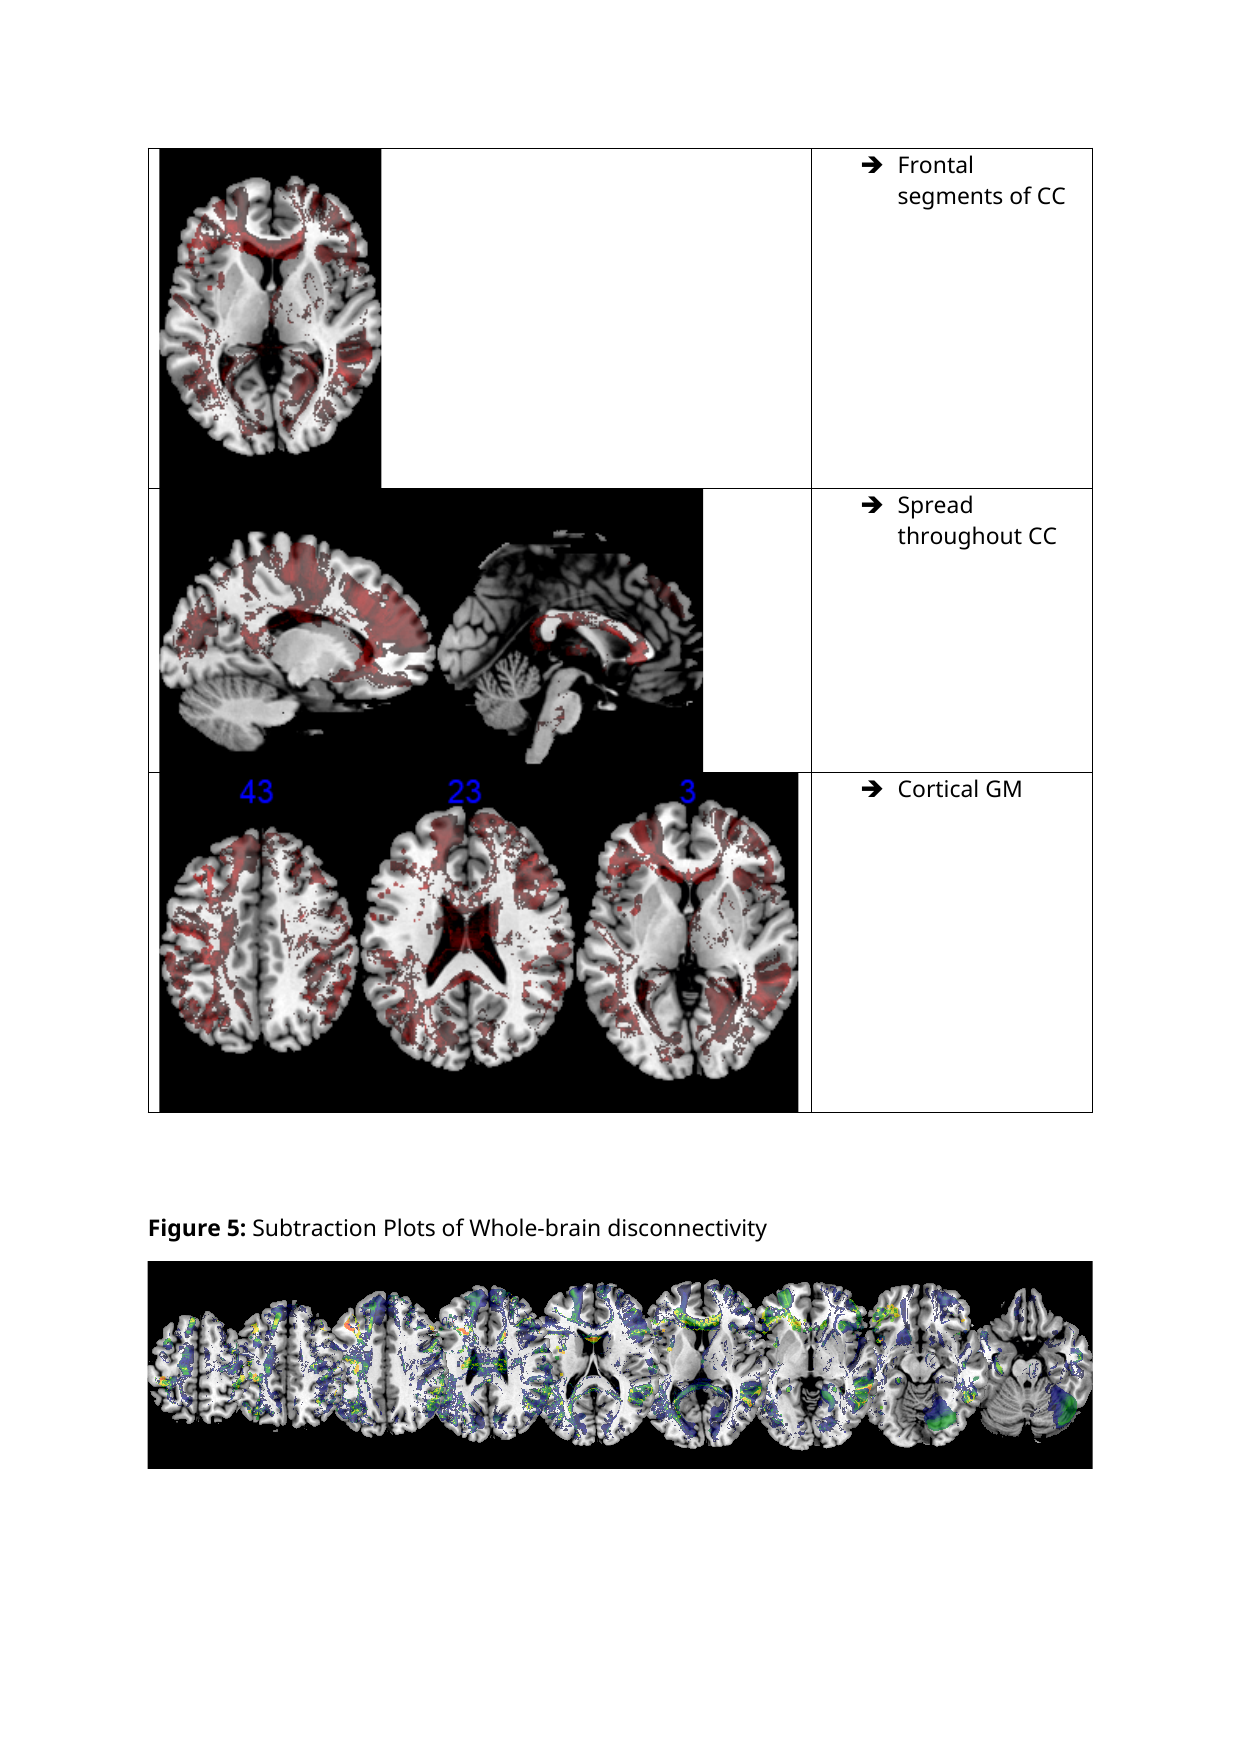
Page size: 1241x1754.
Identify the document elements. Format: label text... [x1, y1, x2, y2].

table_cell [799, 773, 811, 1112]
table_cell Cortical GM [812, 773, 1092, 1112]
table_header Frontal segments of CC [812, 149, 1092, 488]
table_cell Spread throughout CC [812, 489, 1092, 772]
table_cell [149, 773, 159, 1112]
table_header [149, 149, 159, 488]
table_header [382, 149, 811, 488]
table_cell [149, 489, 159, 772]
text Figure 5: Subtraction Plots of Whole-brain disconnectivity [148, 1212, 1093, 1243]
table_cell [704, 489, 811, 772]
picture [147, 1261, 1093, 1469]
picture [159, 148, 799, 1112]
